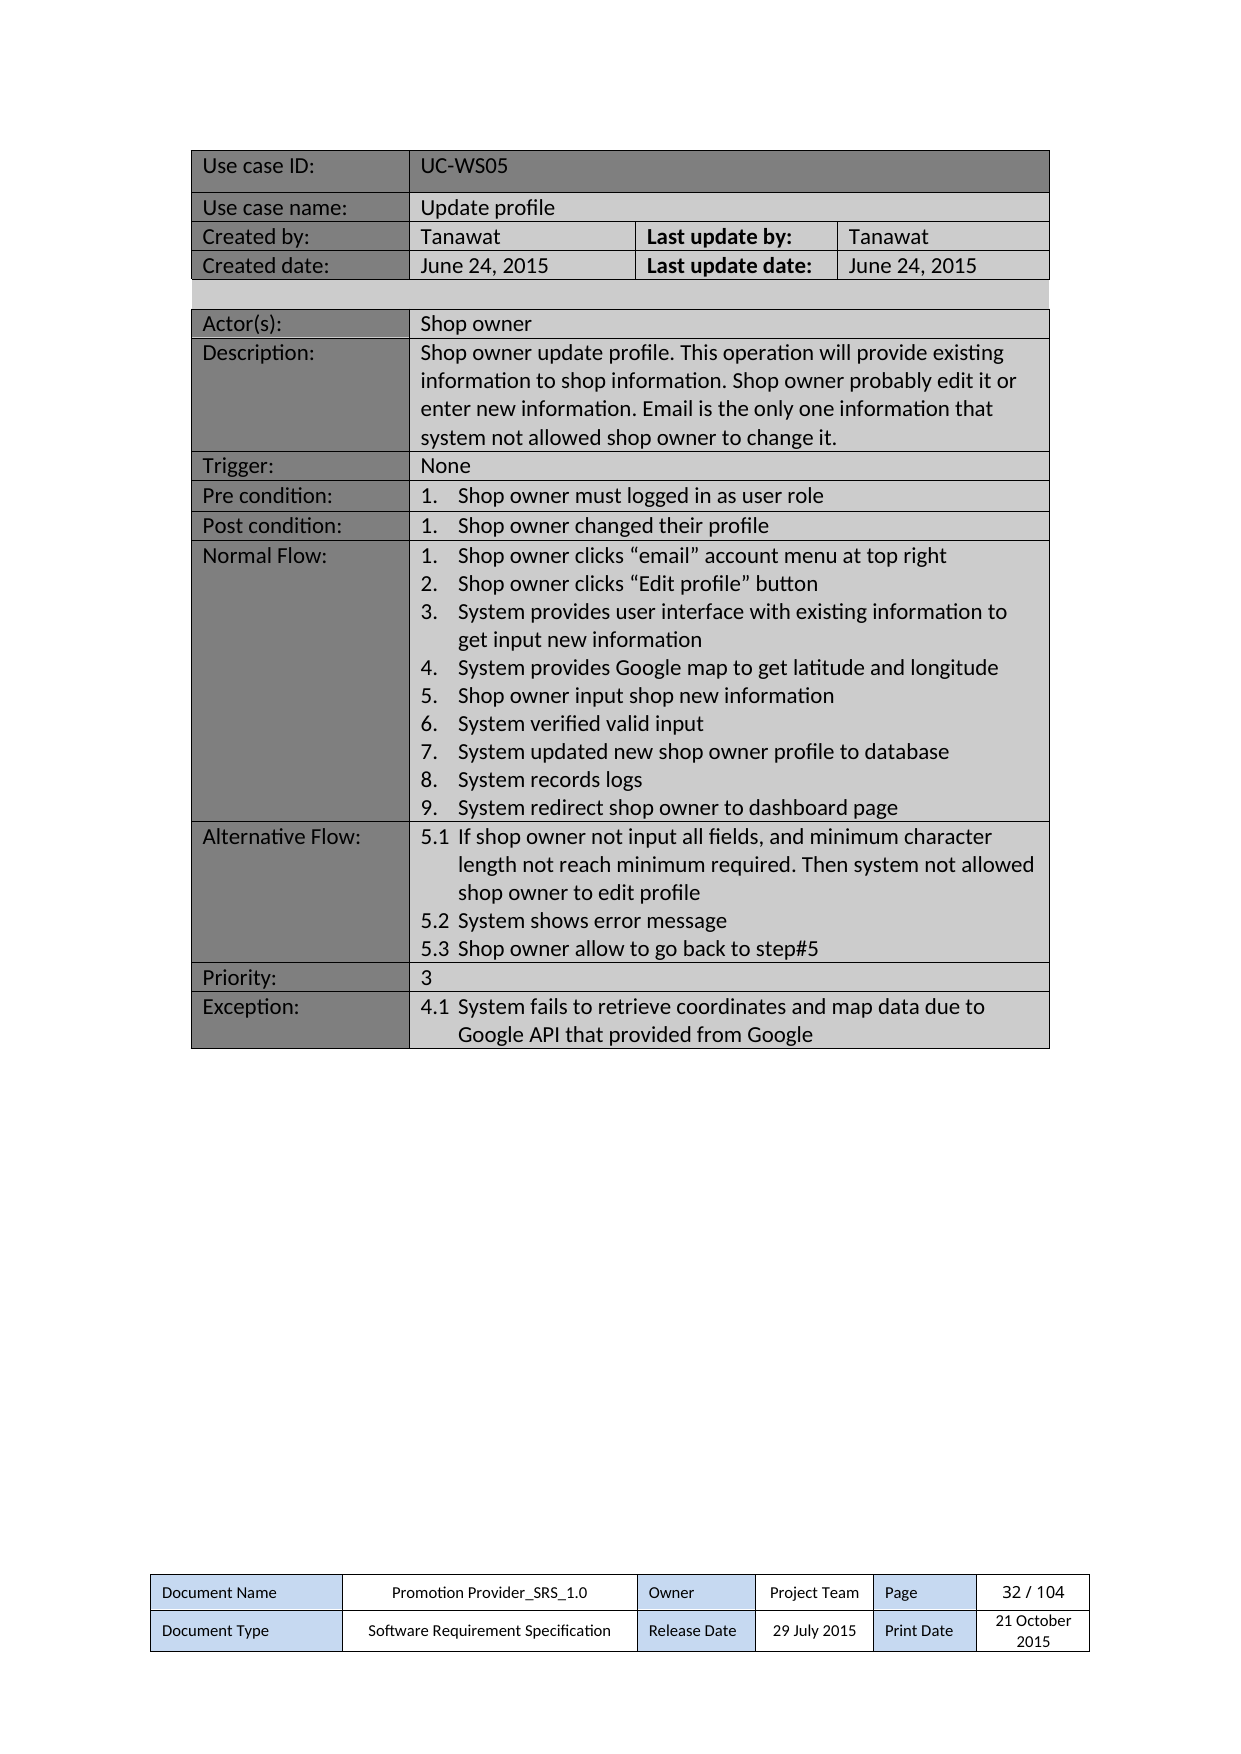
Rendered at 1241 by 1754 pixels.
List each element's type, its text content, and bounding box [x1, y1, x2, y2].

table_cell Priority: [192, 963, 409, 991]
table_header Use case ID: [192, 151, 409, 192]
table_cell Shop owner must logged in as user role [410, 481, 1049, 511]
table_cell Created by: [192, 222, 409, 250]
table_cell Actor(s): [192, 310, 409, 337]
table_cell Alternative Flow: [192, 822, 409, 962]
table_cell Shop owner clicks “email” account menu at top right Shop owner clicks “Edit profile” button System provides user interface with existing information to get input new information System provides Google map to get latitude and longitude Shop owner input shop new information System verified valid input System updated new shop owner profile to database System records logs System redirect shop owner to dashboard page [410, 541, 1049, 821]
table_cell Created date: [192, 251, 409, 279]
table_cell Update profile [410, 193, 1049, 221]
table_cell Tanawat [838, 222, 1049, 250]
table_cell Description: [192, 339, 409, 451]
table_cell Trigger: [192, 452, 409, 480]
table_cell Shop owner changed their profile [410, 512, 1049, 540]
table_cell If shop owner not input all fields, and minimum character length not reach minimum required. Then system not allowed shop owner to edit profile System shows error message Shop owner allow to go back to step#5 [410, 822, 1049, 962]
table_cell System fails to retrieve coordinates and map data due to Google API that provided from Google [410, 992, 1049, 1048]
table_cell Last update by: [636, 222, 837, 250]
table_header UC-WS05 [410, 151, 1049, 192]
table_cell Last update date: [636, 251, 837, 279]
table_cell Shop owner [410, 310, 1049, 337]
table_cell None [410, 452, 1049, 480]
table_cell Tanawat [410, 222, 635, 250]
table_cell Use case name: [192, 193, 409, 221]
table_cell Normal Flow: [192, 541, 409, 821]
table_cell June 24, 2015 [838, 251, 1049, 279]
table_cell Exception: [192, 992, 409, 1048]
table_cell Pre condition: [192, 481, 409, 511]
table_cell [192, 280, 409, 308]
table_cell Shop owner update profile. This operation will provide existing information to shop information. Shop owner probably edit it or enter new information. Email is the only one information that system not allowed shop owner to change it. [410, 339, 1049, 451]
table_cell 3 [410, 963, 1049, 991]
table_cell June 24, 2015 [410, 251, 635, 279]
table_cell [409, 280, 1049, 308]
table_cell Post condition: [192, 512, 409, 540]
